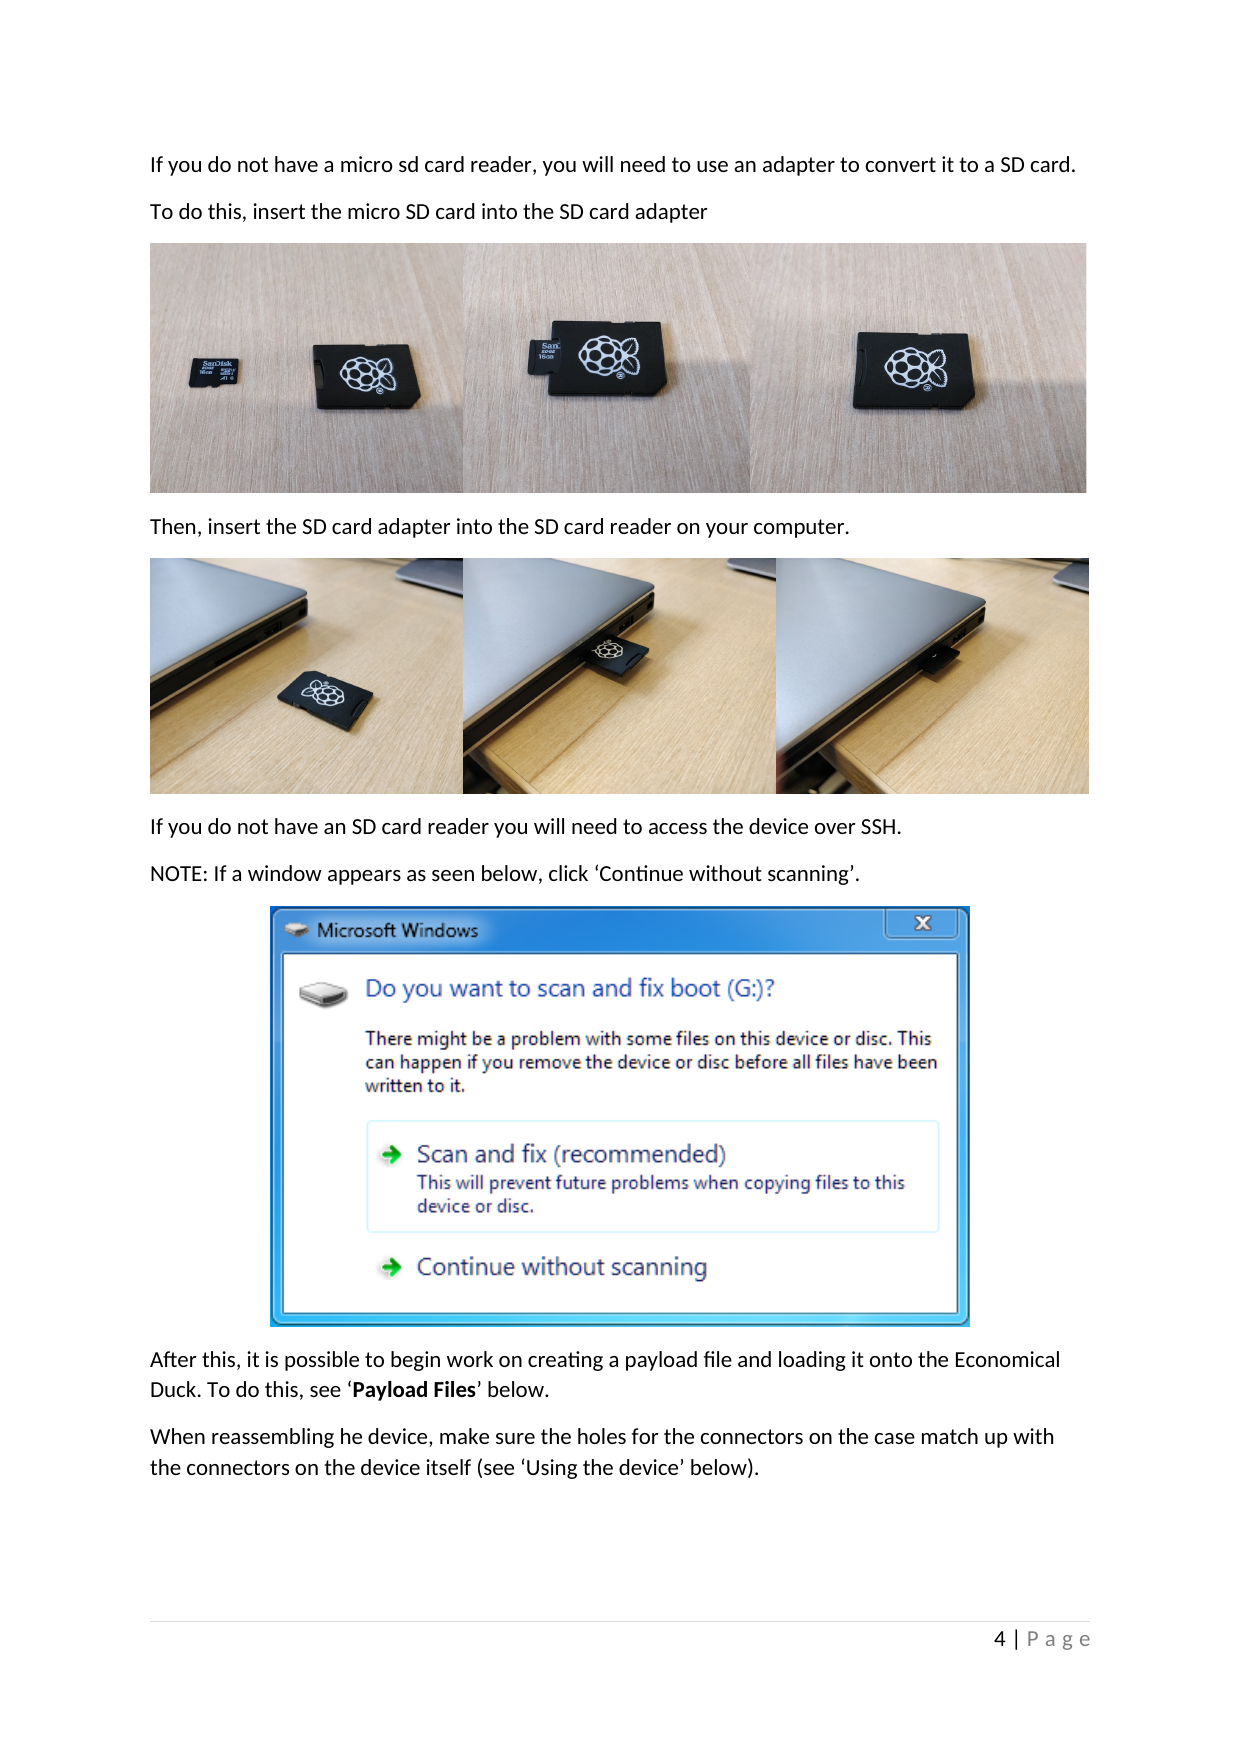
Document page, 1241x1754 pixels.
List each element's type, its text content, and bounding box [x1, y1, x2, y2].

text If you do not have an SD card reader you will need to access the device over SSH. [150, 812, 1090, 841]
text After this, it is possible to begin work on creating a payload file and loading it onto the Economical Duck. To do this, see ‘Payload Files’ below. [150, 1345, 1090, 1404]
picture [150, 558, 1089, 794]
text Then, insert the SD card adapter into the SD card reader on your computer. [150, 512, 1090, 540]
text If you do not have a micro sd card reader, you will need to use an adapter to convert it to a SD card. [150, 150, 1090, 178]
picture [270, 906, 970, 1327]
text To do this, insert the micro SD card into the SD card adapter [150, 197, 1090, 225]
text NOTE: If a window appears as seen below, click ‘Continue without scanning’. [150, 859, 1090, 887]
picture [150, 243, 1087, 493]
text When reassembling he device, make sure the holes for the connectors on the case match up with the connectors on the device itself (see ‘Using the device’ below). [150, 1422, 1090, 1481]
